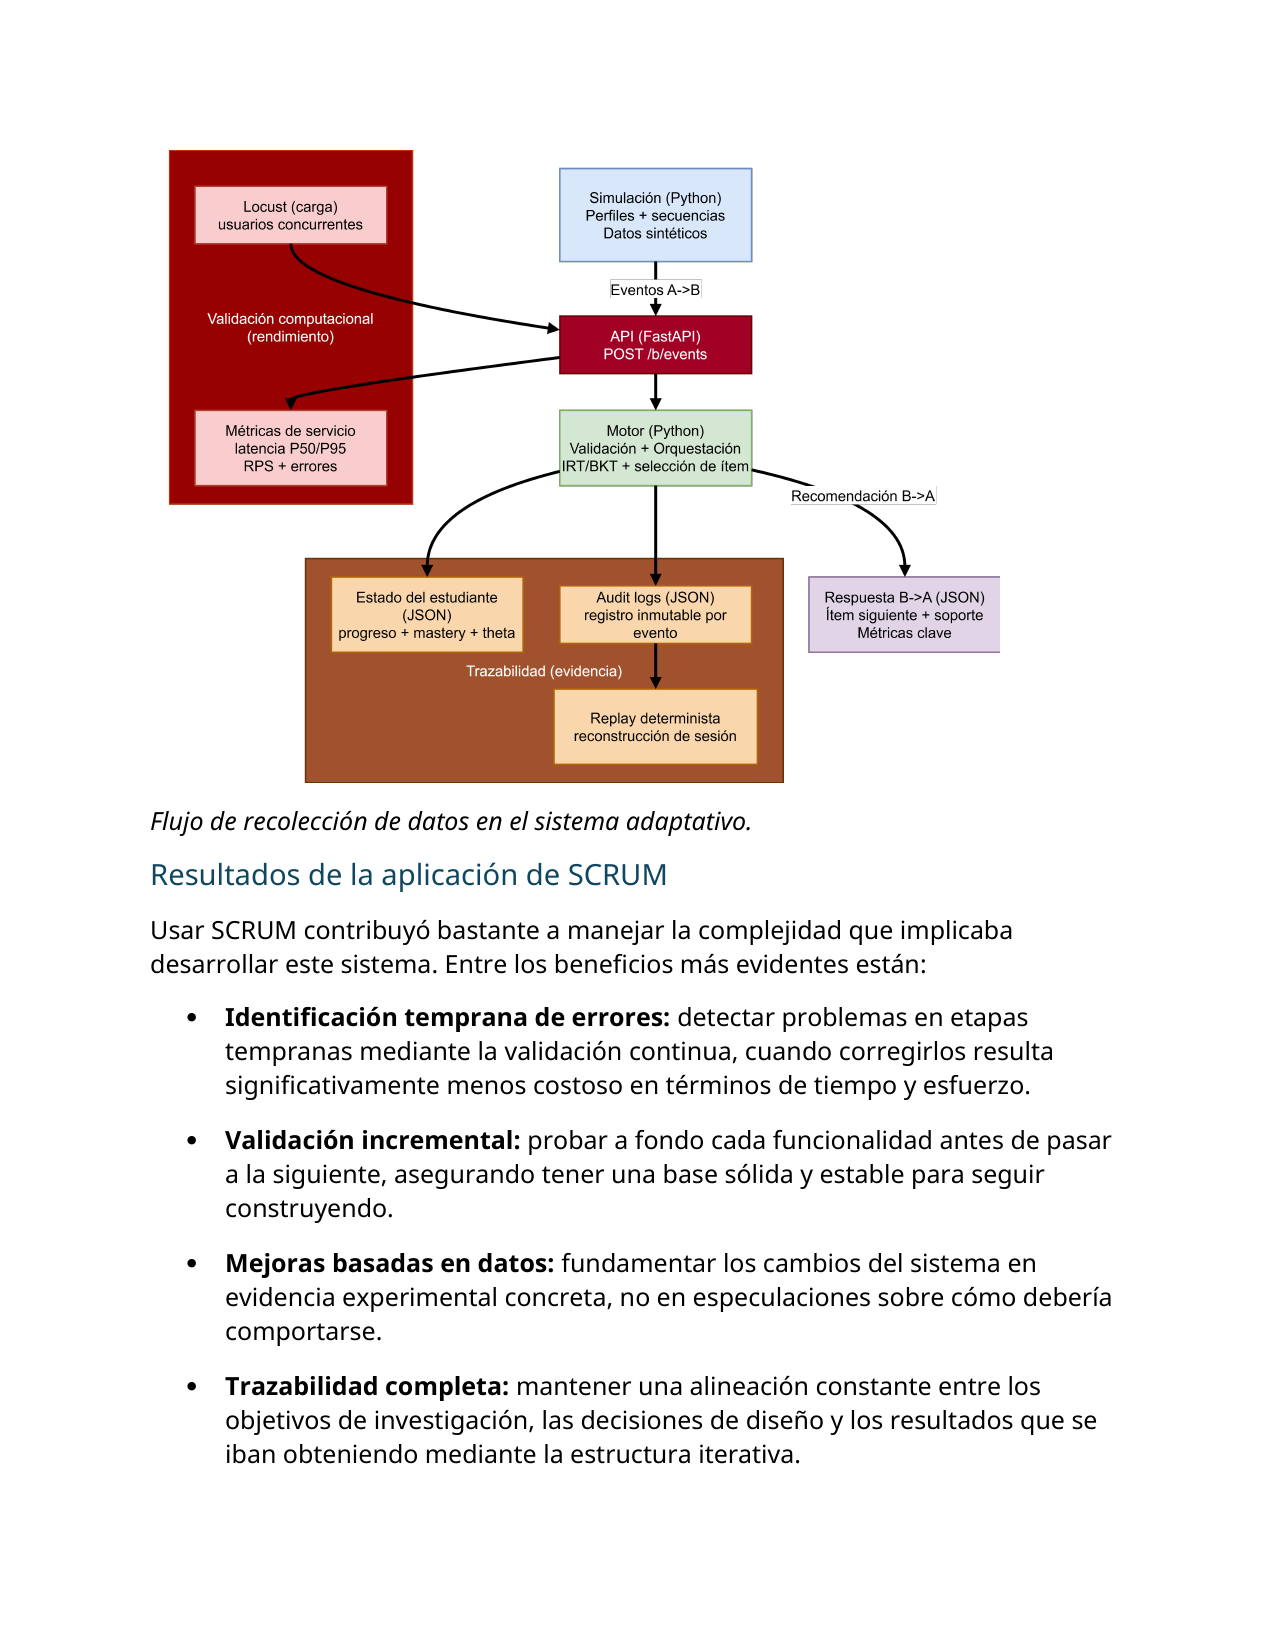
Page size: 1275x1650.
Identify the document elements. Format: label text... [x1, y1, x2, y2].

picture [168, 150, 1000, 783]
list Trazabilidad completa: mantener una alineación constante entre los objetivos de investigación, las decisiones de diseño y los resultados que se iban obteniendo mediante la estructura iterativa. [187, 1369, 1125, 1471]
list Mejoras basadas en datos: fundamentar los cambios del sistema en evidencia experimental concreta, no en especulaciones sobre cómo debería comportarse. [187, 1246, 1125, 1348]
subtitle Resultados de la aplicación de SCRUM [150, 854, 1125, 894]
text Usar SCRUM contribuyó bastante a manejar la complejidad que implicaba desarrollar este sistema. Entre los beneficios más evidentes están: [150, 913, 1125, 981]
text Flujo de recolección de datos en el sistema adaptativo. [150, 803, 1125, 838]
list Identificación temprana de errores: detectar problemas en etapas tempranas mediante la validación continua, cuando corregirlos resulta significativamente menos costoso en términos de tiempo y esfuerzo. [187, 999, 1125, 1102]
list Validación incremental: probar a fondo cada funcionalidad antes de pasar a la siguiente, asegurando tener una base sólida y estable para seguir construyendo. [187, 1123, 1125, 1225]
